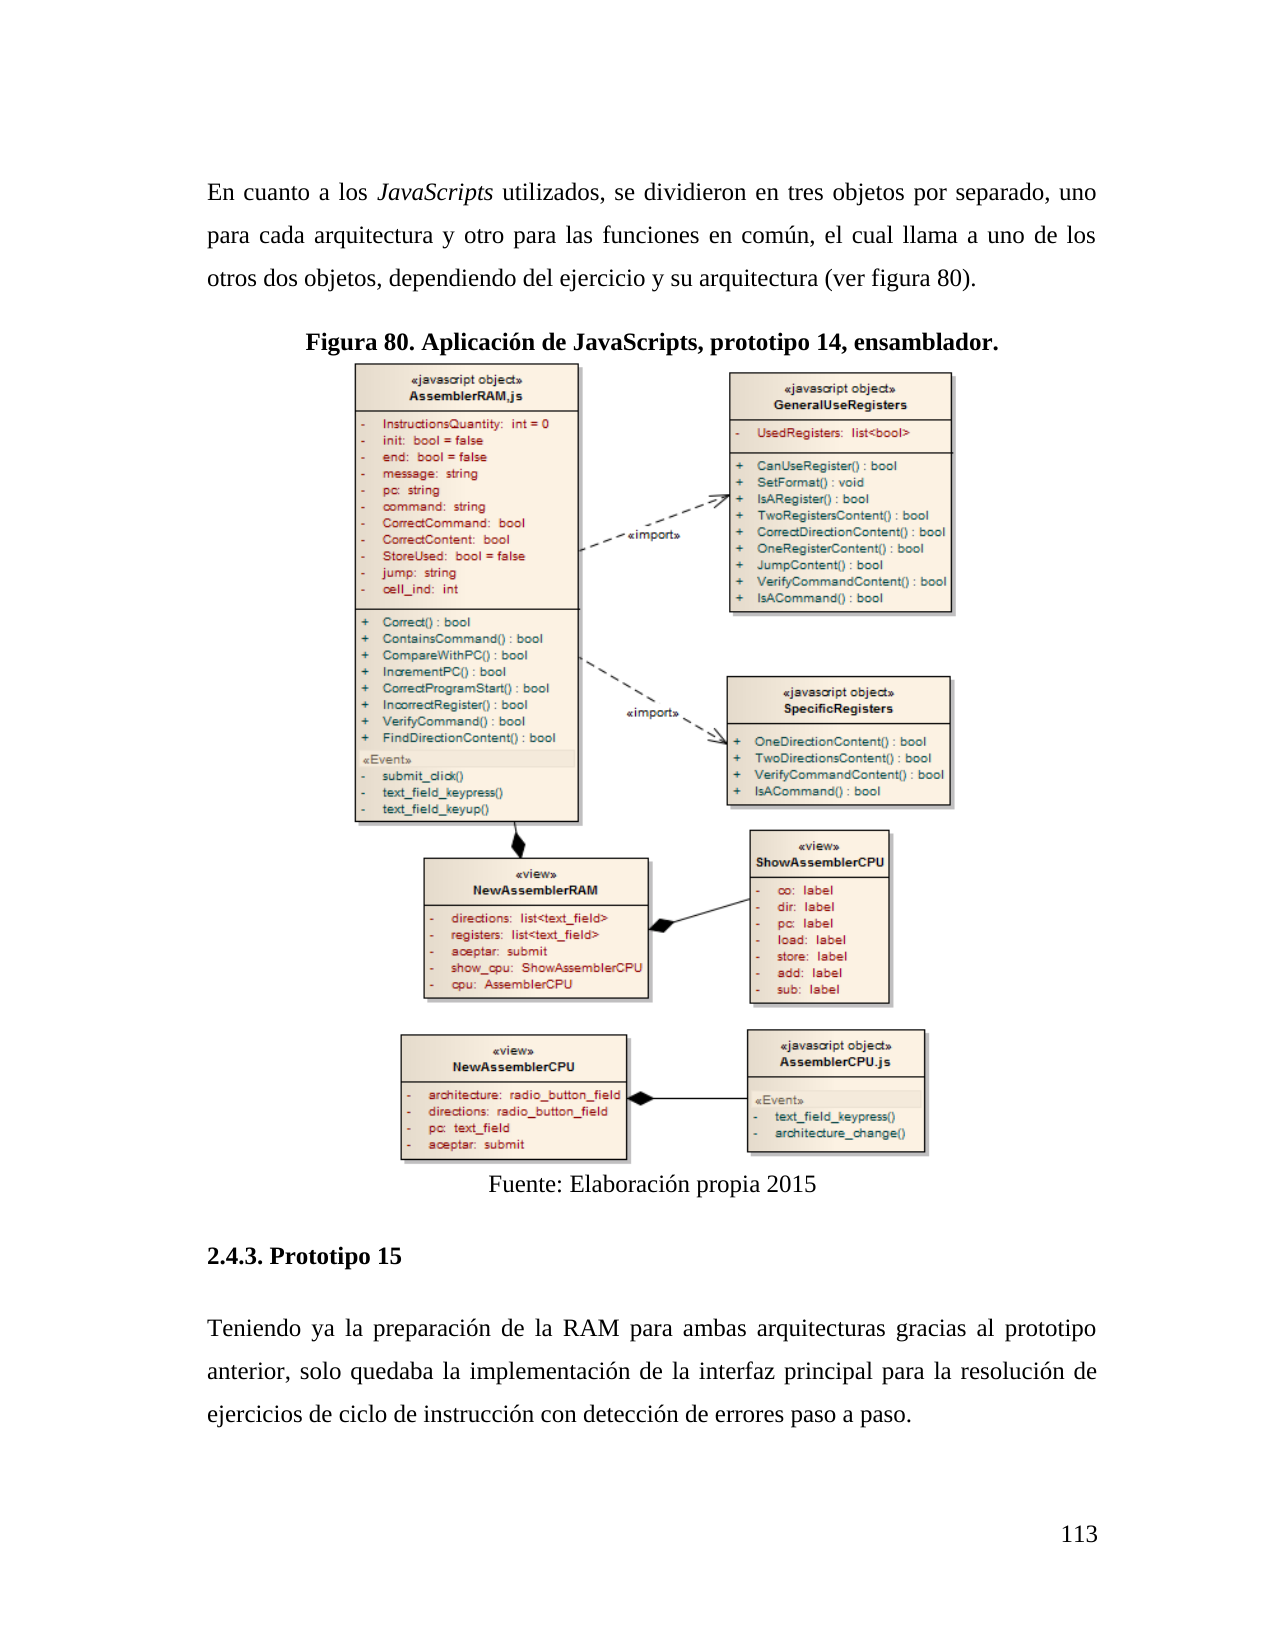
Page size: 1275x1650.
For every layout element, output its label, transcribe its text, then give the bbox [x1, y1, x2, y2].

subtitle 2.4.3. Prototipo 15 [207, 1241, 1098, 1270]
picture [343, 360, 962, 1165]
text Fuente: Elaboración propia 2015 [207, 1169, 1098, 1197]
text Teniendo ya la preparación de la RAM para ambas arquitecturas gracias al prototipo anterior, solo quedaba la implementación de la interfaz principal para la resolución de ejercicios de ciclo de instrucción con detección de errores paso a paso. [207, 1313, 1098, 1428]
text En cuanto a los JavaScripts utilizados, se dividieron en tres objetos por separado, uno para cada arquitectura y otro para las funciones en común, el cual llama a uno de los otros dos objetos, dependiendo del ejercicio y su arquitectura (ver figura 80). [207, 177, 1098, 292]
subtitle Figura 80. Aplicación de JavaScripts, prototipo 14, ensamblador. [207, 327, 1098, 356]
